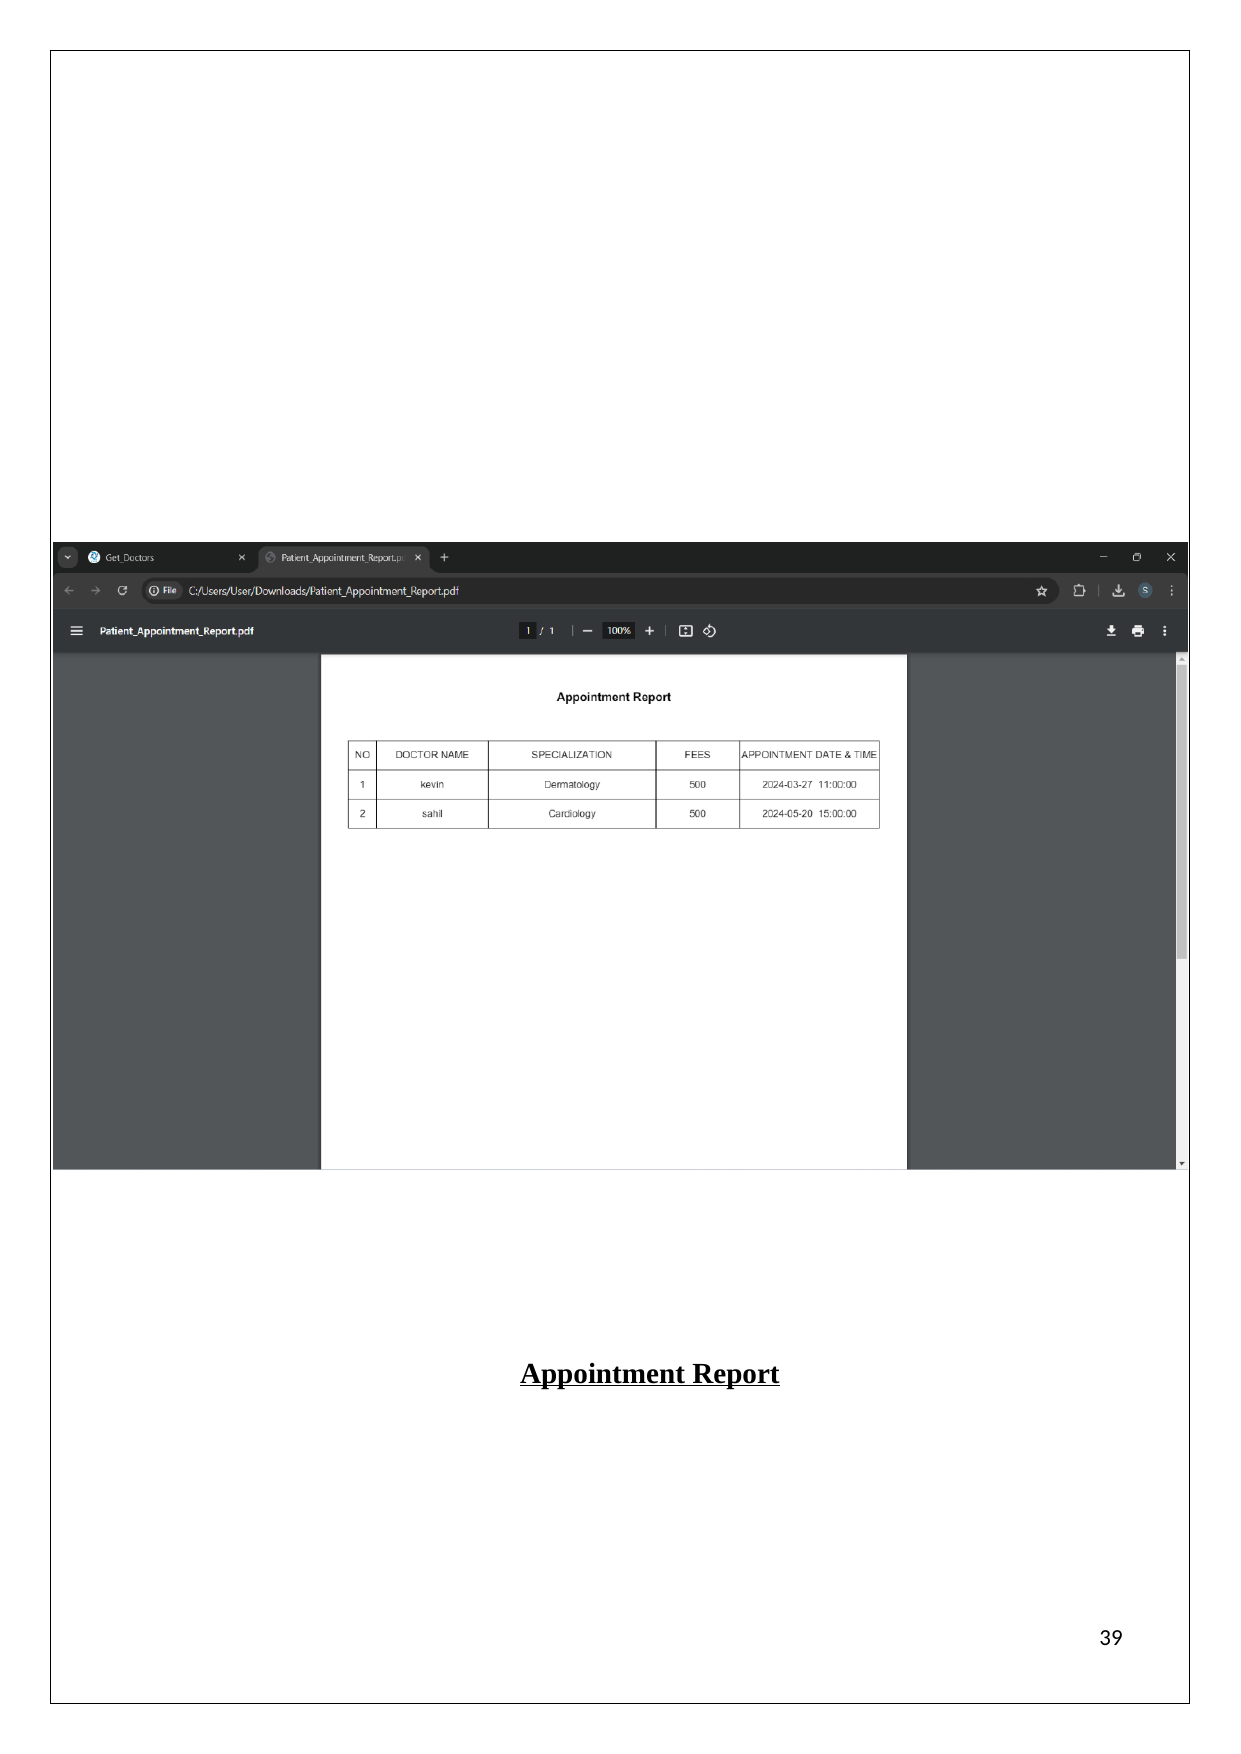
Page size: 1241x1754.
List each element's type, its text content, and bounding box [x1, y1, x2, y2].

text Appointment Report [177, 1356, 1122, 1389]
picture [50, 539, 1190, 1172]
